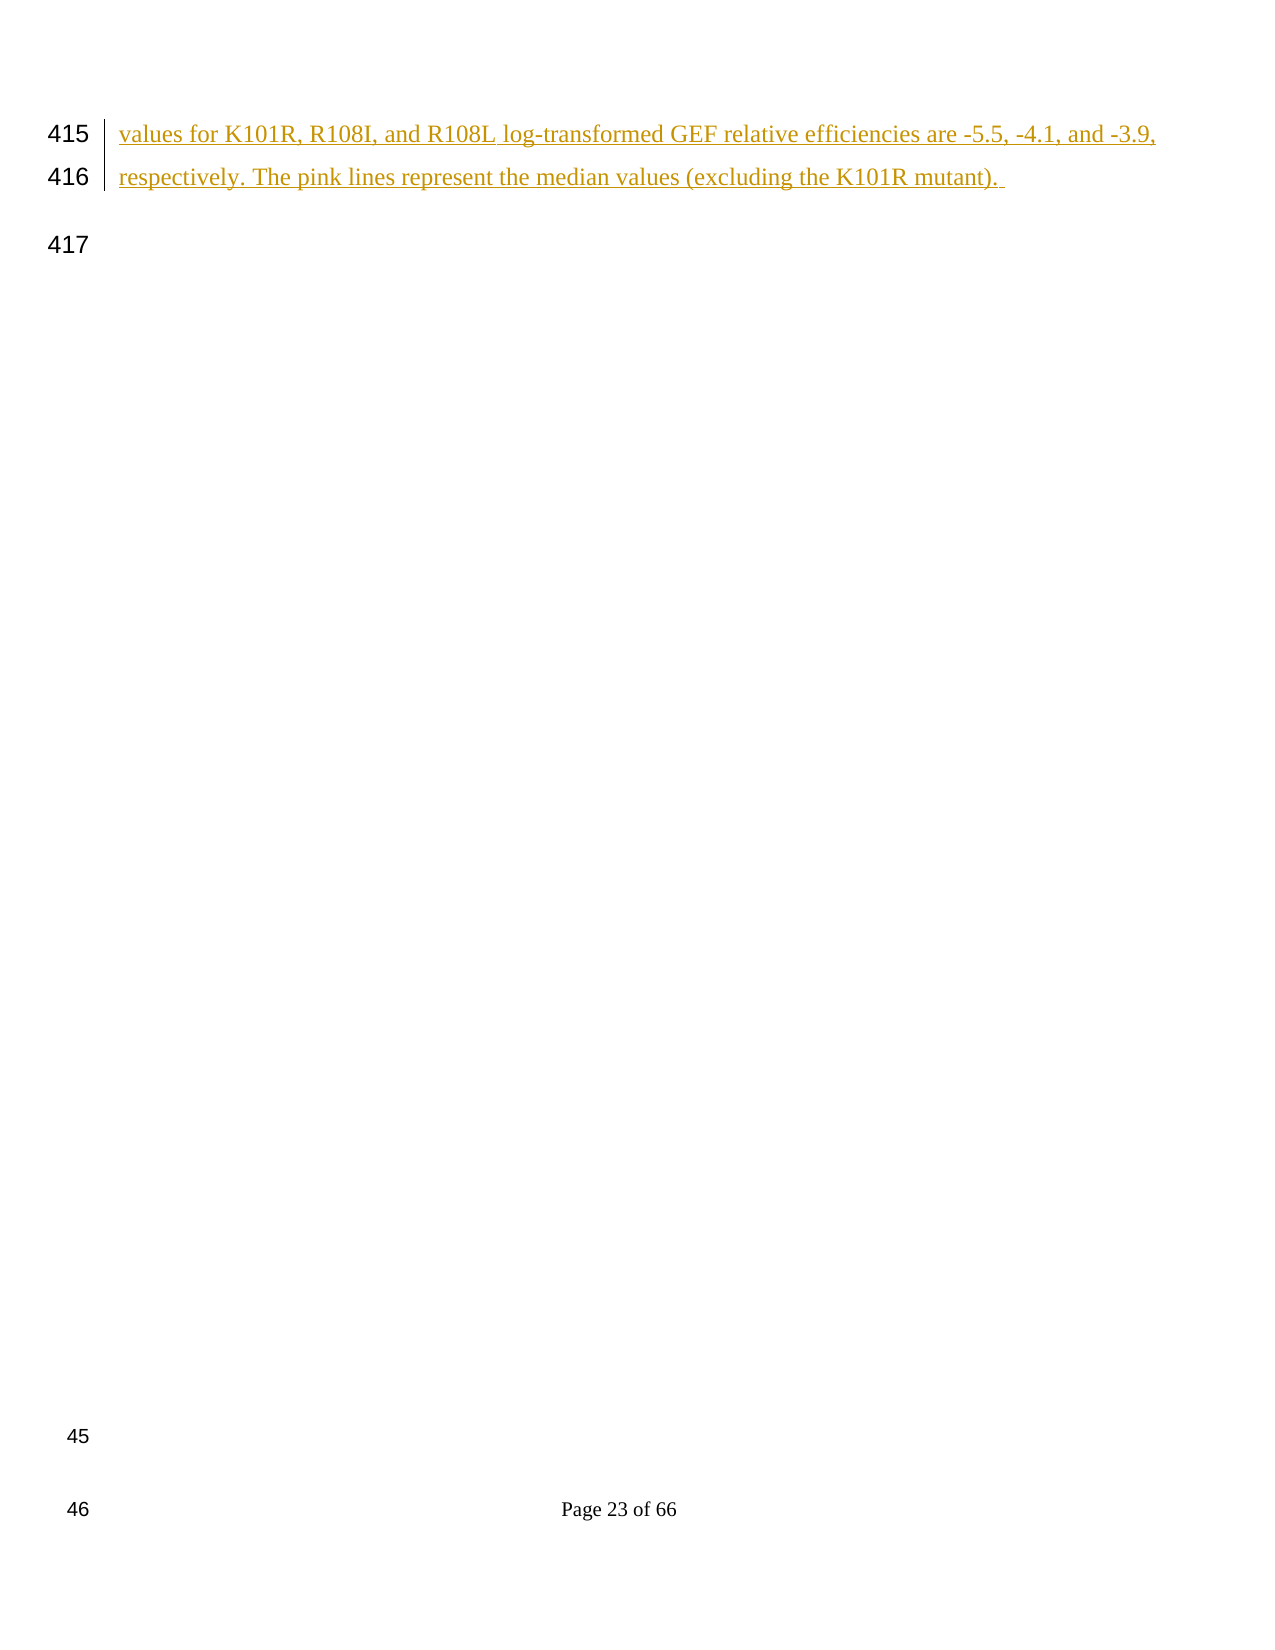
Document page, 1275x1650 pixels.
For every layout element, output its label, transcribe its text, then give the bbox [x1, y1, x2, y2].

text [119, 119, 1156, 144]
